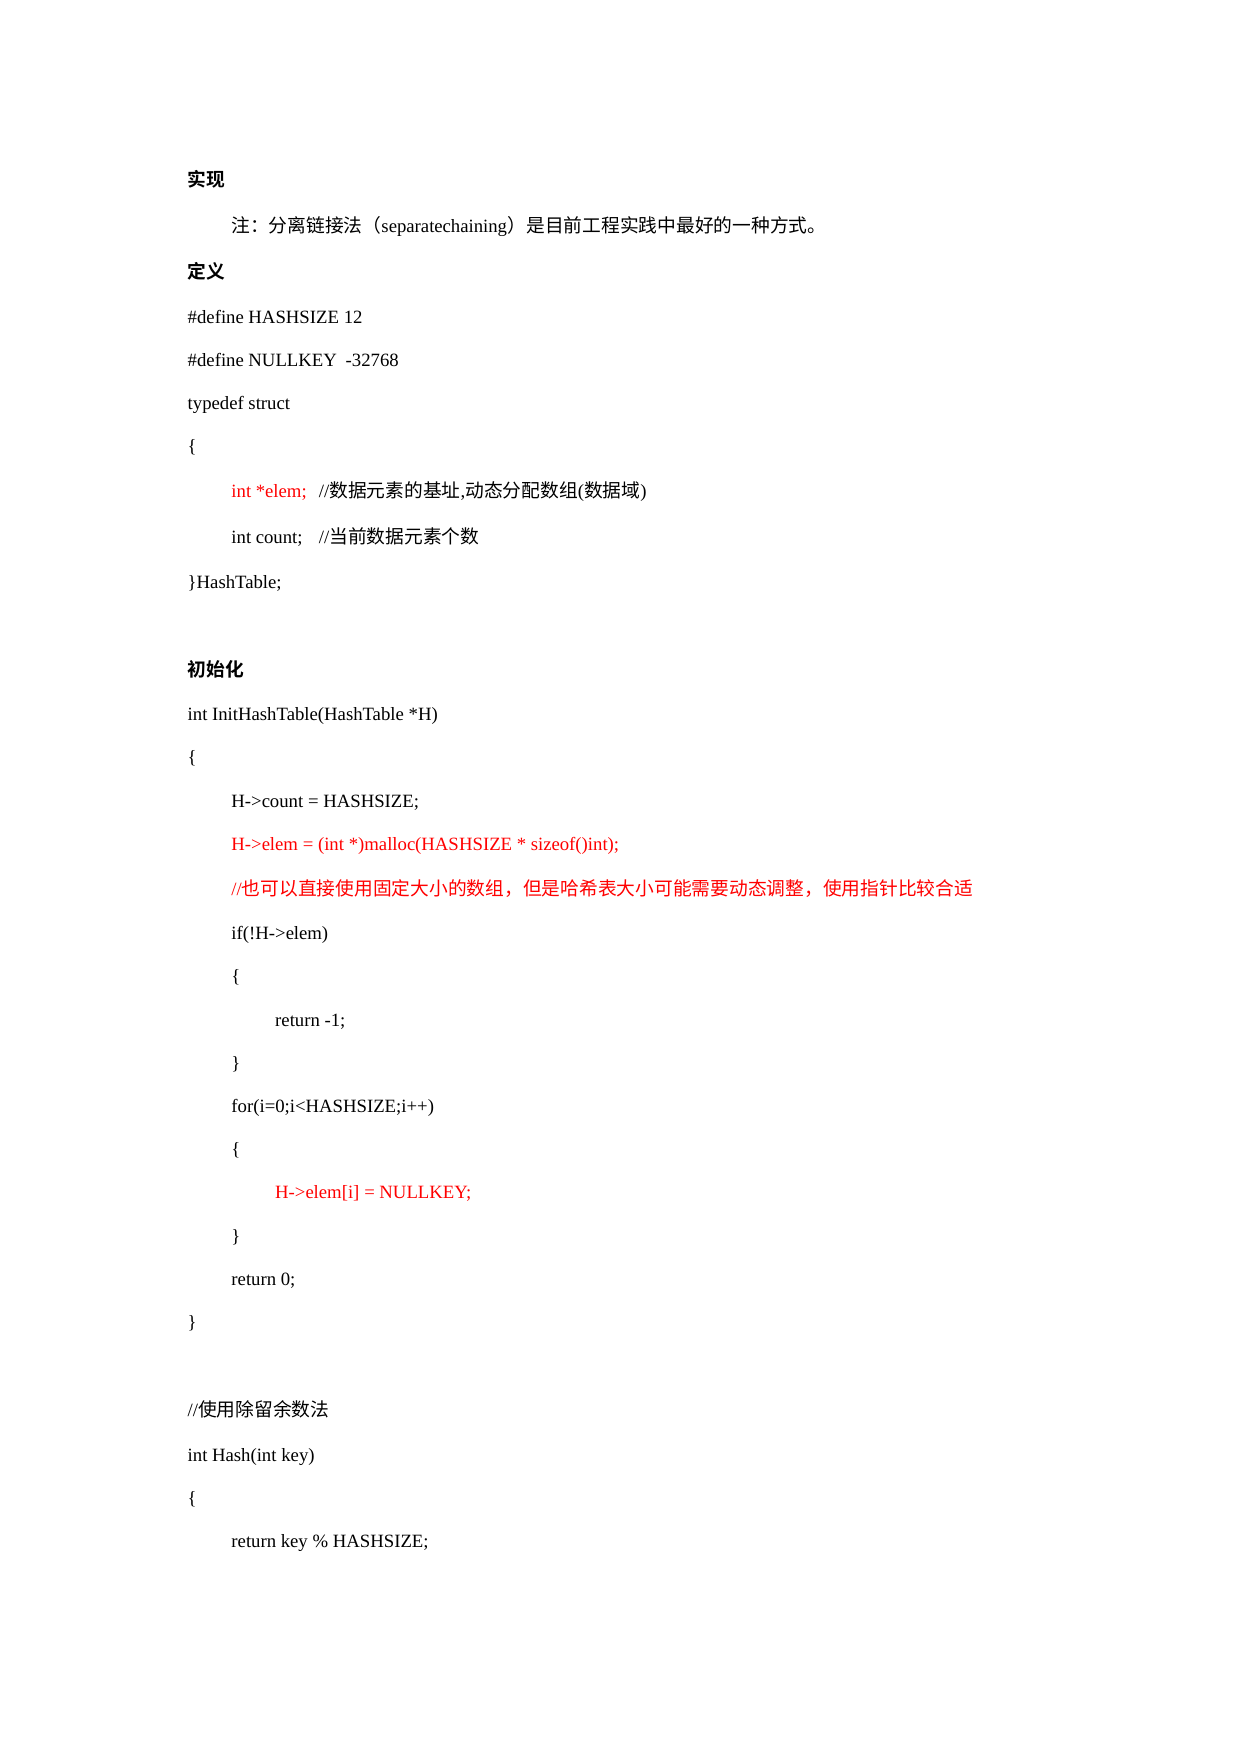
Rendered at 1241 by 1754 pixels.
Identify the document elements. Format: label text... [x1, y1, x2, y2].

text for(i=0;i<HASHSIZE;i++) [187, 1089, 1053, 1122]
text if(!H->elem) [187, 917, 1053, 949]
text #define NULLKEY -32768 [187, 343, 1053, 376]
text int *elem; //数据元素的基址,动态分配数组(数据域) [187, 473, 1053, 506]
text return -1; [187, 1003, 1053, 1036]
text }HashTable; [187, 565, 1053, 598]
text } [187, 1219, 1053, 1252]
text return key % HASHSIZE; [187, 1524, 1053, 1557]
text { [187, 1481, 1053, 1514]
text { [187, 1133, 1053, 1165]
text #define HASHSIZE 12 [187, 300, 1053, 333]
text } [187, 1306, 1053, 1338]
text //也可以直接使用固定大小的数组，但是哈希表大小可能需要动态调整，使用指针比较合适 [187, 871, 1053, 903]
text H->elem[i] = NULLKEY; [187, 1176, 1053, 1208]
text H->count = HASHSIZE; [187, 784, 1053, 817]
subtitle 定义 [187, 254, 1053, 287]
text int count; //当前数据元素个数 [187, 519, 1053, 552]
text } [187, 1046, 1053, 1079]
text H->elem = (int *)malloc(HASHSIZE * sizeof()int); [187, 827, 1053, 860]
subtitle 实现 [187, 162, 1053, 194]
text //使用除留余数法 [187, 1392, 1053, 1424]
text { [187, 430, 1053, 462]
text typedef struct [187, 387, 1053, 419]
text { [187, 960, 1053, 992]
text int InitHashTable(HashTable *H) [187, 698, 1053, 730]
text { [187, 741, 1053, 773]
text return 0; [187, 1262, 1053, 1295]
subtitle 初始化 [187, 652, 1053, 684]
text int Hash(int key) [187, 1438, 1053, 1471]
text 注：分离链接法（separatechaining）是目前工程实践中最好的一种方式。 [187, 208, 1053, 241]
